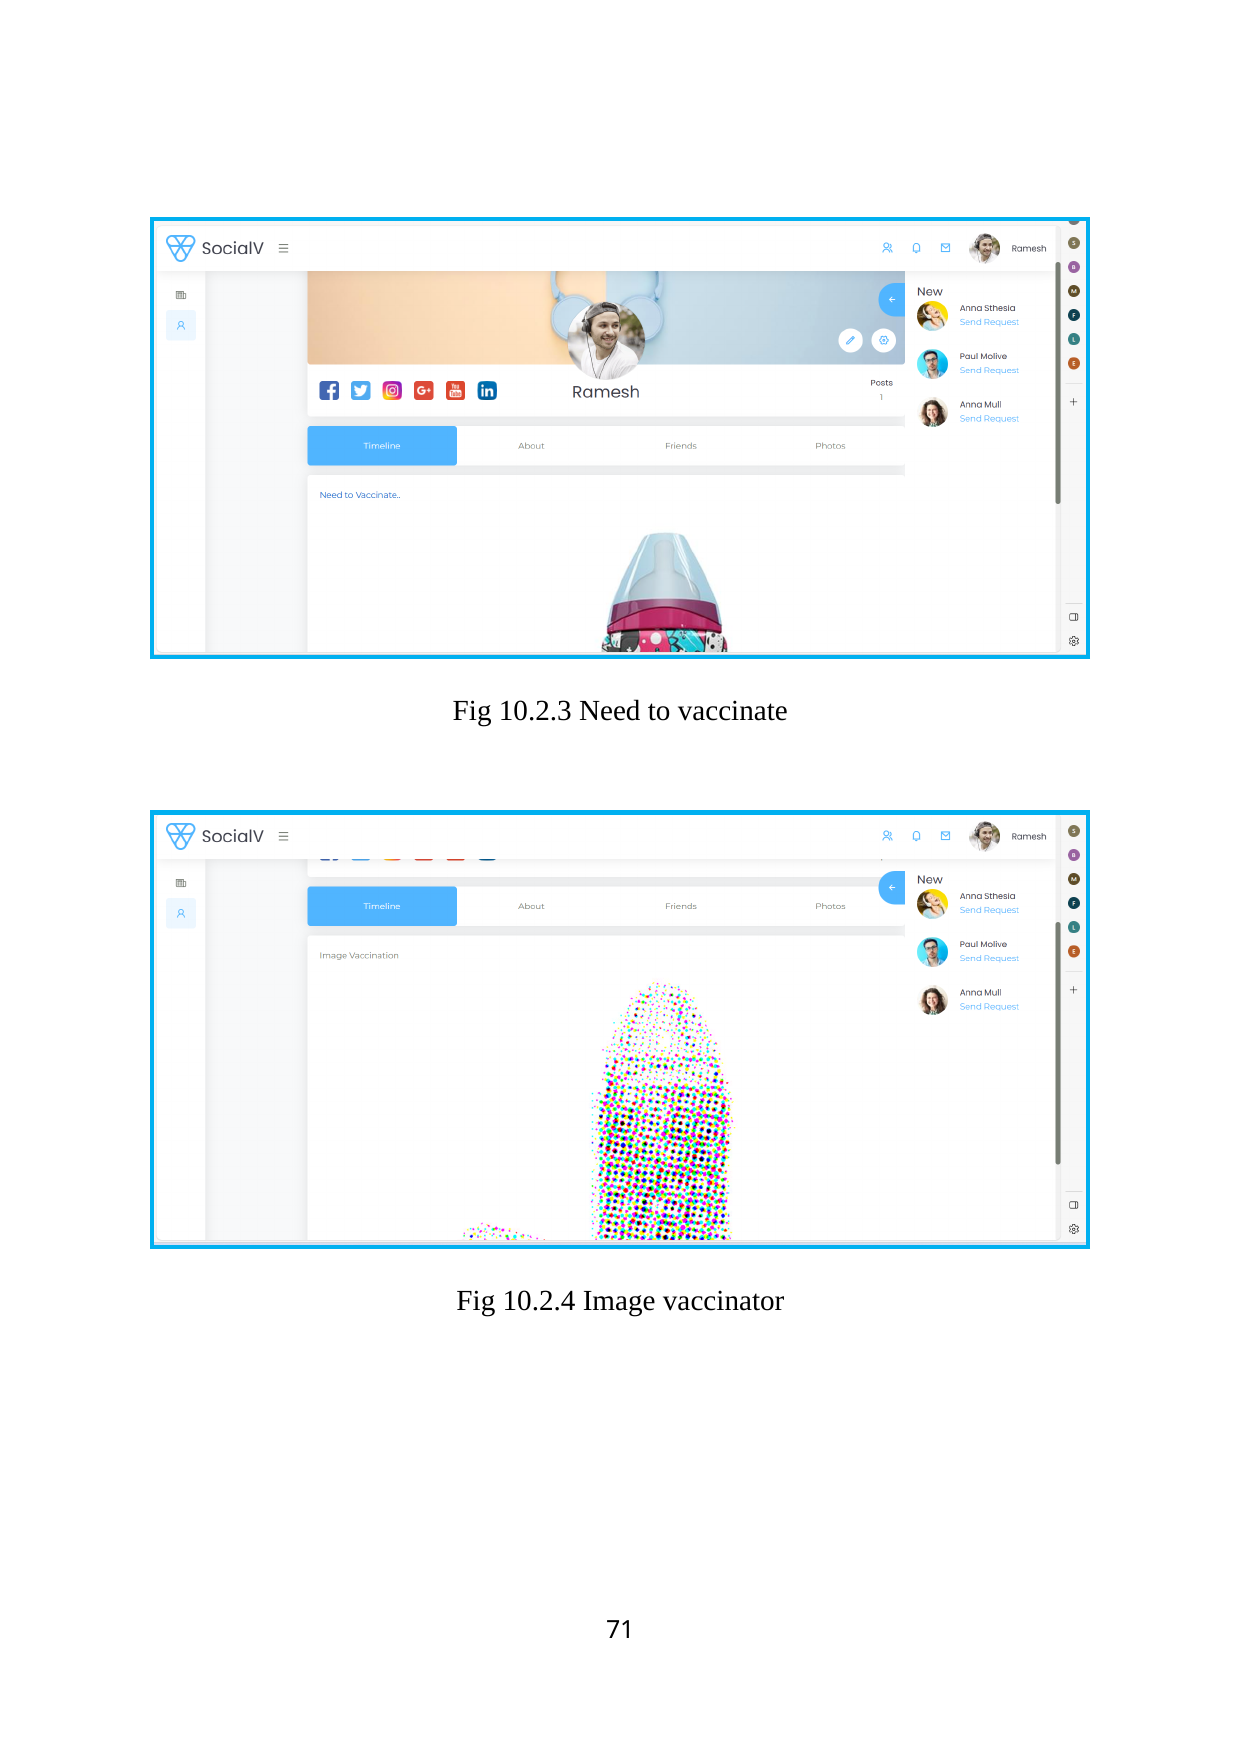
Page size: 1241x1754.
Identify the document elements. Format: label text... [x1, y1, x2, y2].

picture [155, 222, 1085, 654]
picture [155, 816, 1085, 1244]
text Fig 10.2.4 Image vaccinator [150, 1283, 1090, 1316]
text Fig 10.2.3 Need to vaccinate [150, 693, 1090, 727]
